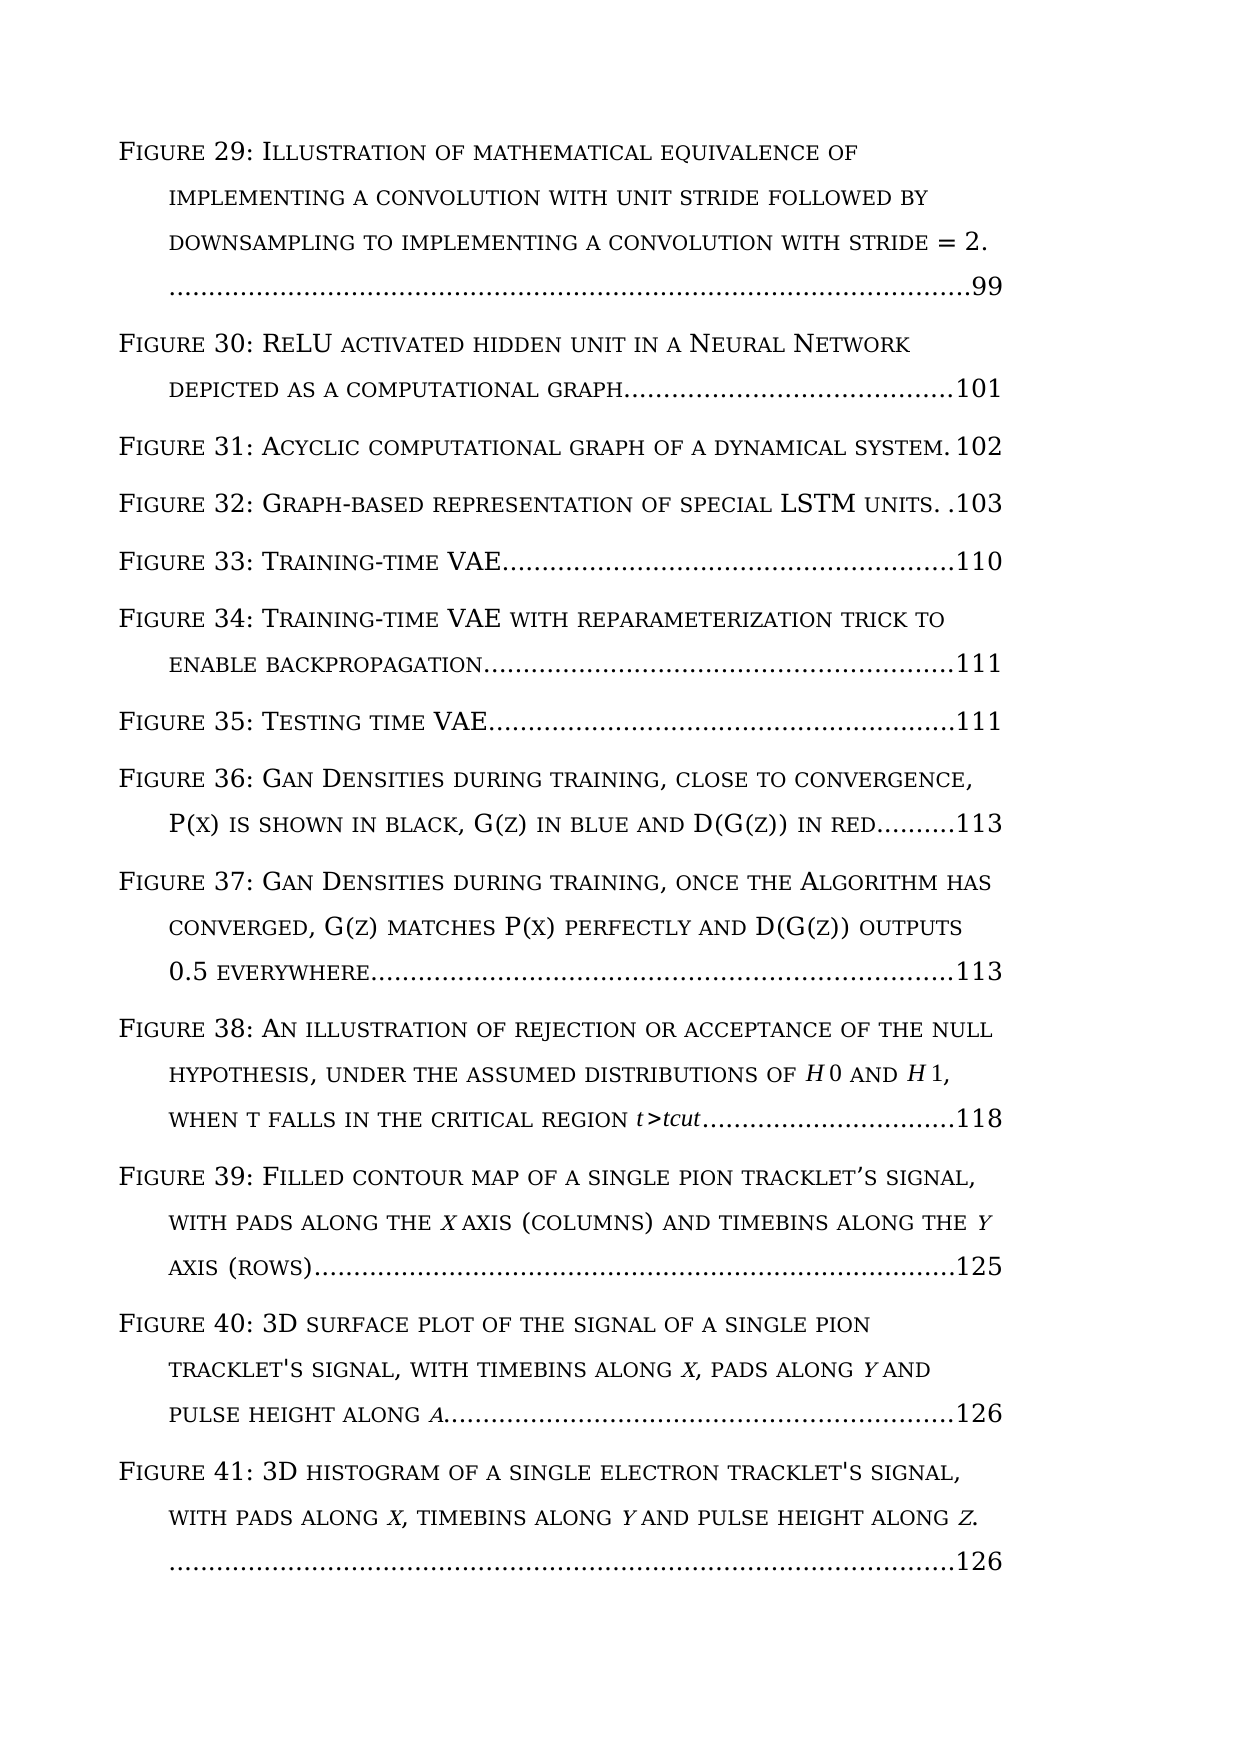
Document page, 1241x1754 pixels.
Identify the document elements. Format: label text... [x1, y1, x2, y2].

text Figure 34: Training-time VAE with reparameterization trick to enable backpropagation 111 [118, 603, 1004, 678]
text Figure 40: 3D surface plot of the signal of a single pion tracklet's signal, with timebins along x, pads along y and pulse height along a. 126 [118, 1308, 1004, 1428]
text Figure 31: Acyclic computational graph of a dynamical system 102 [118, 430, 1004, 460]
text Figure 30: ReLU activated hidden unit in a Neural Network depicted as a computational graph 101 [118, 328, 1004, 403]
text Figure 33: Training-time VAE 110 [118, 545, 1004, 575]
text Figure 41: 3D histogram of a single electron tracklet's signal, with pads along x, timebins along y and pulse height along z. 126 [118, 1455, 1004, 1575]
text Figure 39: Filled contour map of a single pion tracklet’s signal, with pads along the x axis (columns) and timebins along the y axis (rows) 125 [118, 1160, 1004, 1280]
text Figure 29: Illustration of mathematical equivalence of implementing a convolution with unit stride followed by downsampling to implementing a convolution with stride = 2. 99 [118, 135, 1004, 300]
text Figure 38: An illustration of rejection or acceptance of the null hypothesis, under the assumed distributions of and , when t falls in the critical region 118 [118, 1013, 1004, 1133]
text Figure 36: Gan Densities during training, close to convergence, P(x) is shown in black, G(z) in blue and D(G(z)) in red 113 [118, 763, 1004, 838]
text Figure 32: Graph-based representation of special LSTM units 103 [118, 488, 1004, 518]
text Figure 35: Testing time VAE 111 [118, 705, 1004, 735]
text Figure 37: Gan Densities during training, once the Algorithm has converged, G(z) matches P(x) perfectly and D(G(z)) outputs 0.5 everywhere 113 [118, 865, 1004, 985]
